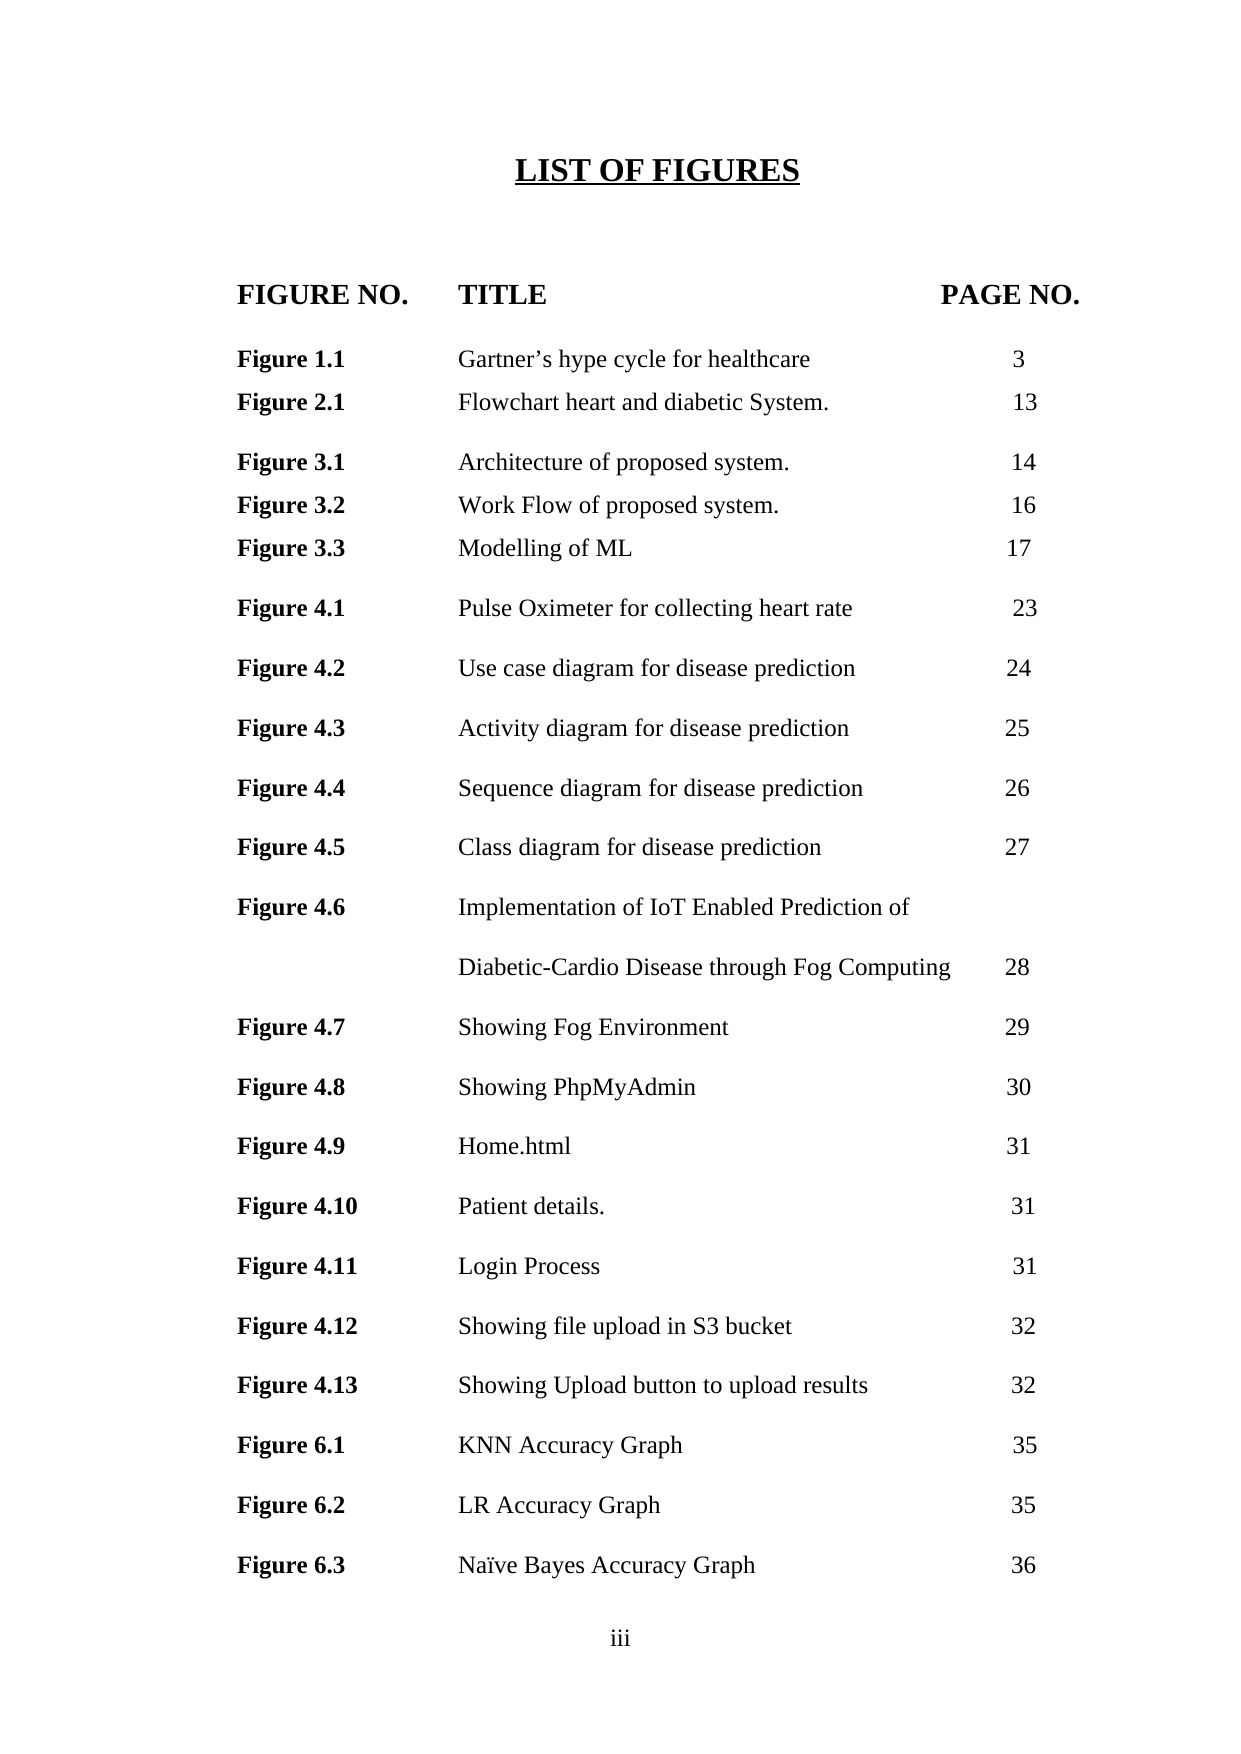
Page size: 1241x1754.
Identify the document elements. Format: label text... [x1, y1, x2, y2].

text Figure 4.11 Login Process 31 [237, 1251, 1090, 1280]
text Figure 6.3 Naïve Bayes Accuracy Graph 36 [237, 1550, 1090, 1579]
subtitle LIST OF FIGURES [225, 150, 1090, 188]
text Figure 1.1 Gartner’s hype cycle for healthcare 3 [237, 344, 1090, 373]
text Figure 4.3 Activity diagram for disease prediction 25 [237, 713, 1090, 742]
text Figure 3.1 Architecture of proposed system. 14 [237, 447, 1090, 476]
text Figure 3.3 Modelling of ML 17 [237, 533, 1090, 562]
text Figure 4.6 Implementation of IoT Enabled Prediction of [237, 892, 1090, 921]
text Diabetic-Cardio Disease through Fog Computing 28 [237, 952, 1090, 981]
text Figure 4.8 Showing PhpMyAdmin 30 [237, 1072, 1090, 1100]
text Figure 2.1 Flowchart heart and diabetic System. 13 [237, 387, 1090, 416]
text Figure 4.10 Patient details. 31 [237, 1191, 1090, 1220]
text Figure 4.9 Home.html 31 [237, 1131, 1090, 1160]
text Figure 4.5 Class diagram for disease prediction 27 [237, 832, 1090, 861]
text Figure 3.2 Work Flow of proposed system. 16 [237, 490, 1090, 519]
text Figure 6.1 KNN Accuracy Graph 35 [237, 1430, 1090, 1459]
text Figure 4.4 Sequence diagram for disease prediction 26 [237, 773, 1090, 801]
text Figure 4.12 Showing file upload in S3 bucket 32 [237, 1311, 1090, 1339]
text Figure 4.2 Use case diagram for disease prediction 24 [237, 653, 1090, 682]
text Figure 6.2 LR Accuracy Graph 35 [237, 1490, 1090, 1519]
text Figure 4.1 Pulse Oximeter for collecting heart rate 23 [237, 593, 1090, 622]
text Figure 4.13 Showing Upload button to upload results 32 [237, 1371, 1090, 1399]
text FIGURE NO. TITLE PAGE NO. [237, 277, 1090, 311]
text Figure 4.7 Showing Fog Environment 29 [237, 1012, 1090, 1041]
